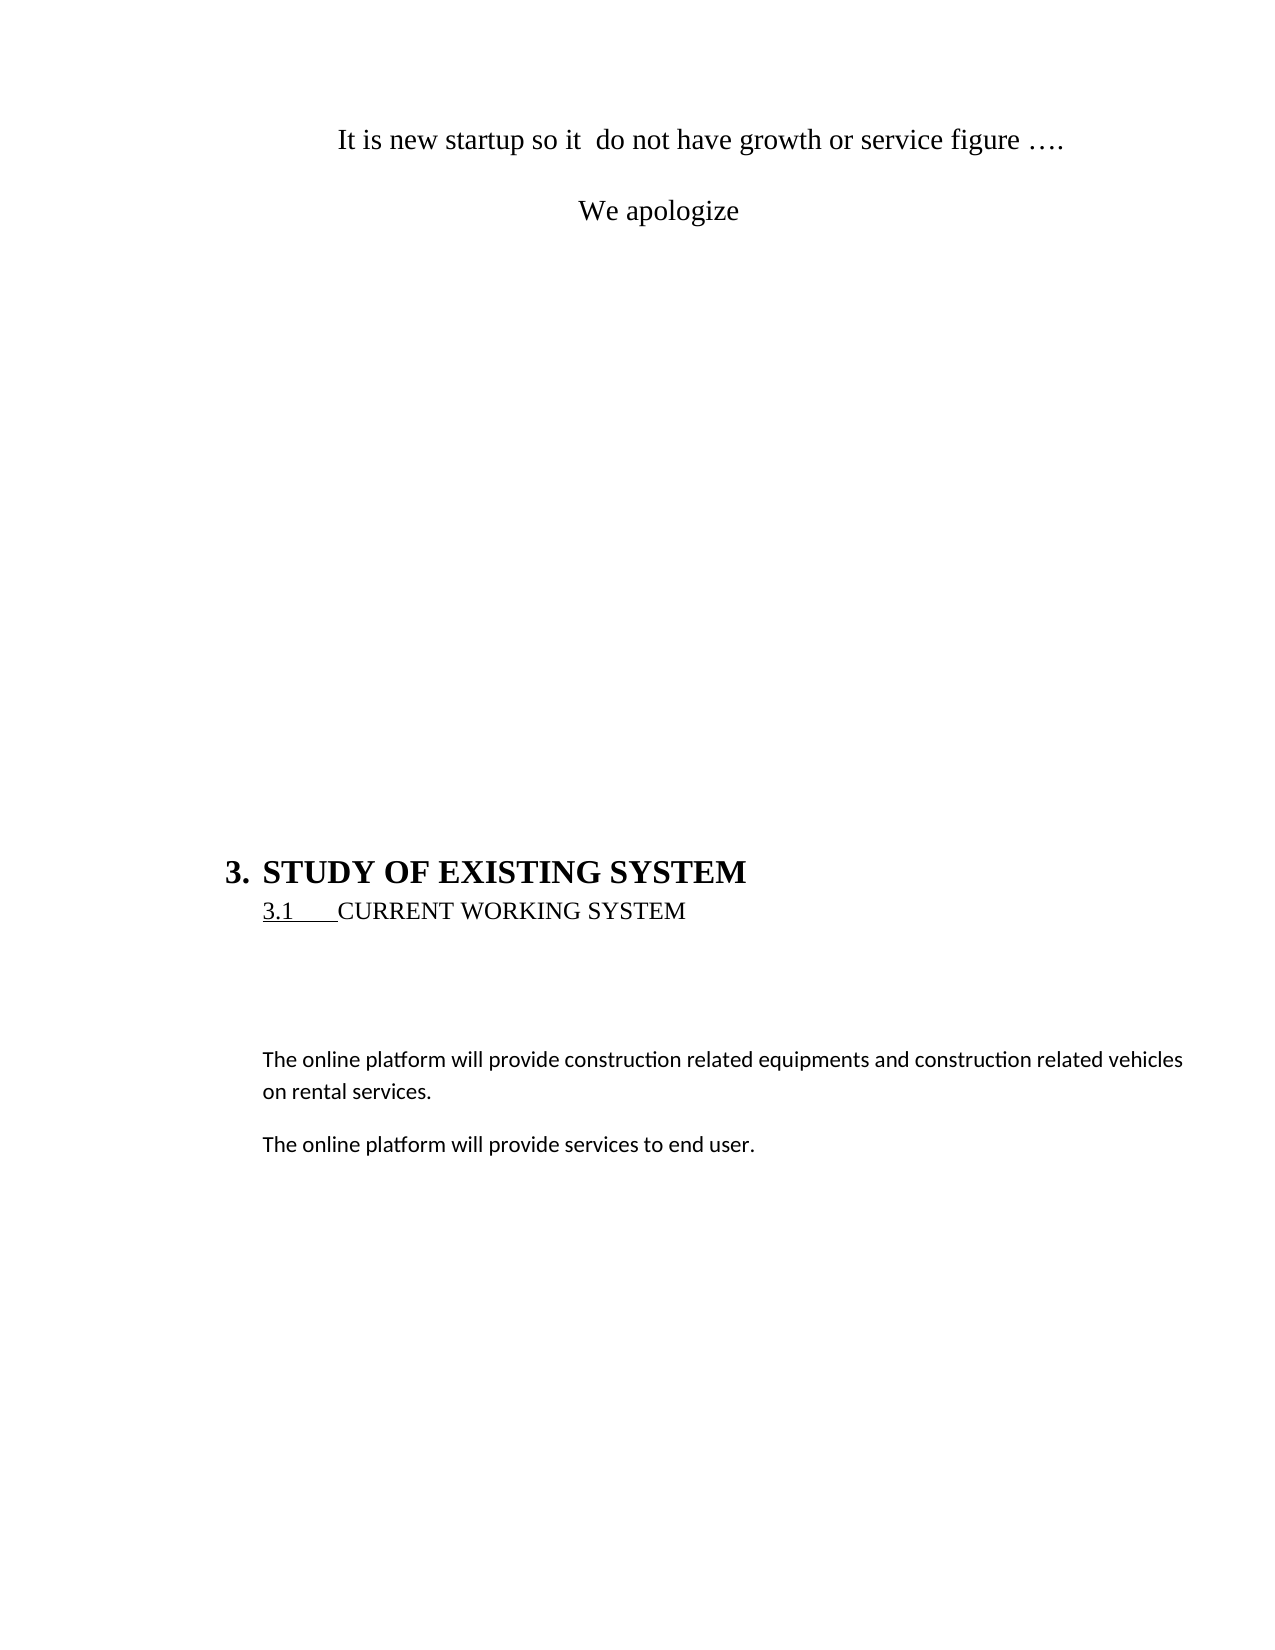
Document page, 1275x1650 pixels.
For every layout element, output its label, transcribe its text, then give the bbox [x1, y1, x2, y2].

list We apologize [337, 193, 1200, 227]
list CURRENT WORKING SYSTEM [262, 896, 1200, 925]
list It is new startup so it do not have growth or service figure …. [337, 122, 1200, 155]
list The online platform will provide services to end user. [262, 1130, 1200, 1158]
list The online platform will provide construction related equipments and construction related vehicles on rental services. [262, 1045, 1200, 1105]
list STUDY OF EXISTING SYSTEM [225, 852, 1200, 890]
